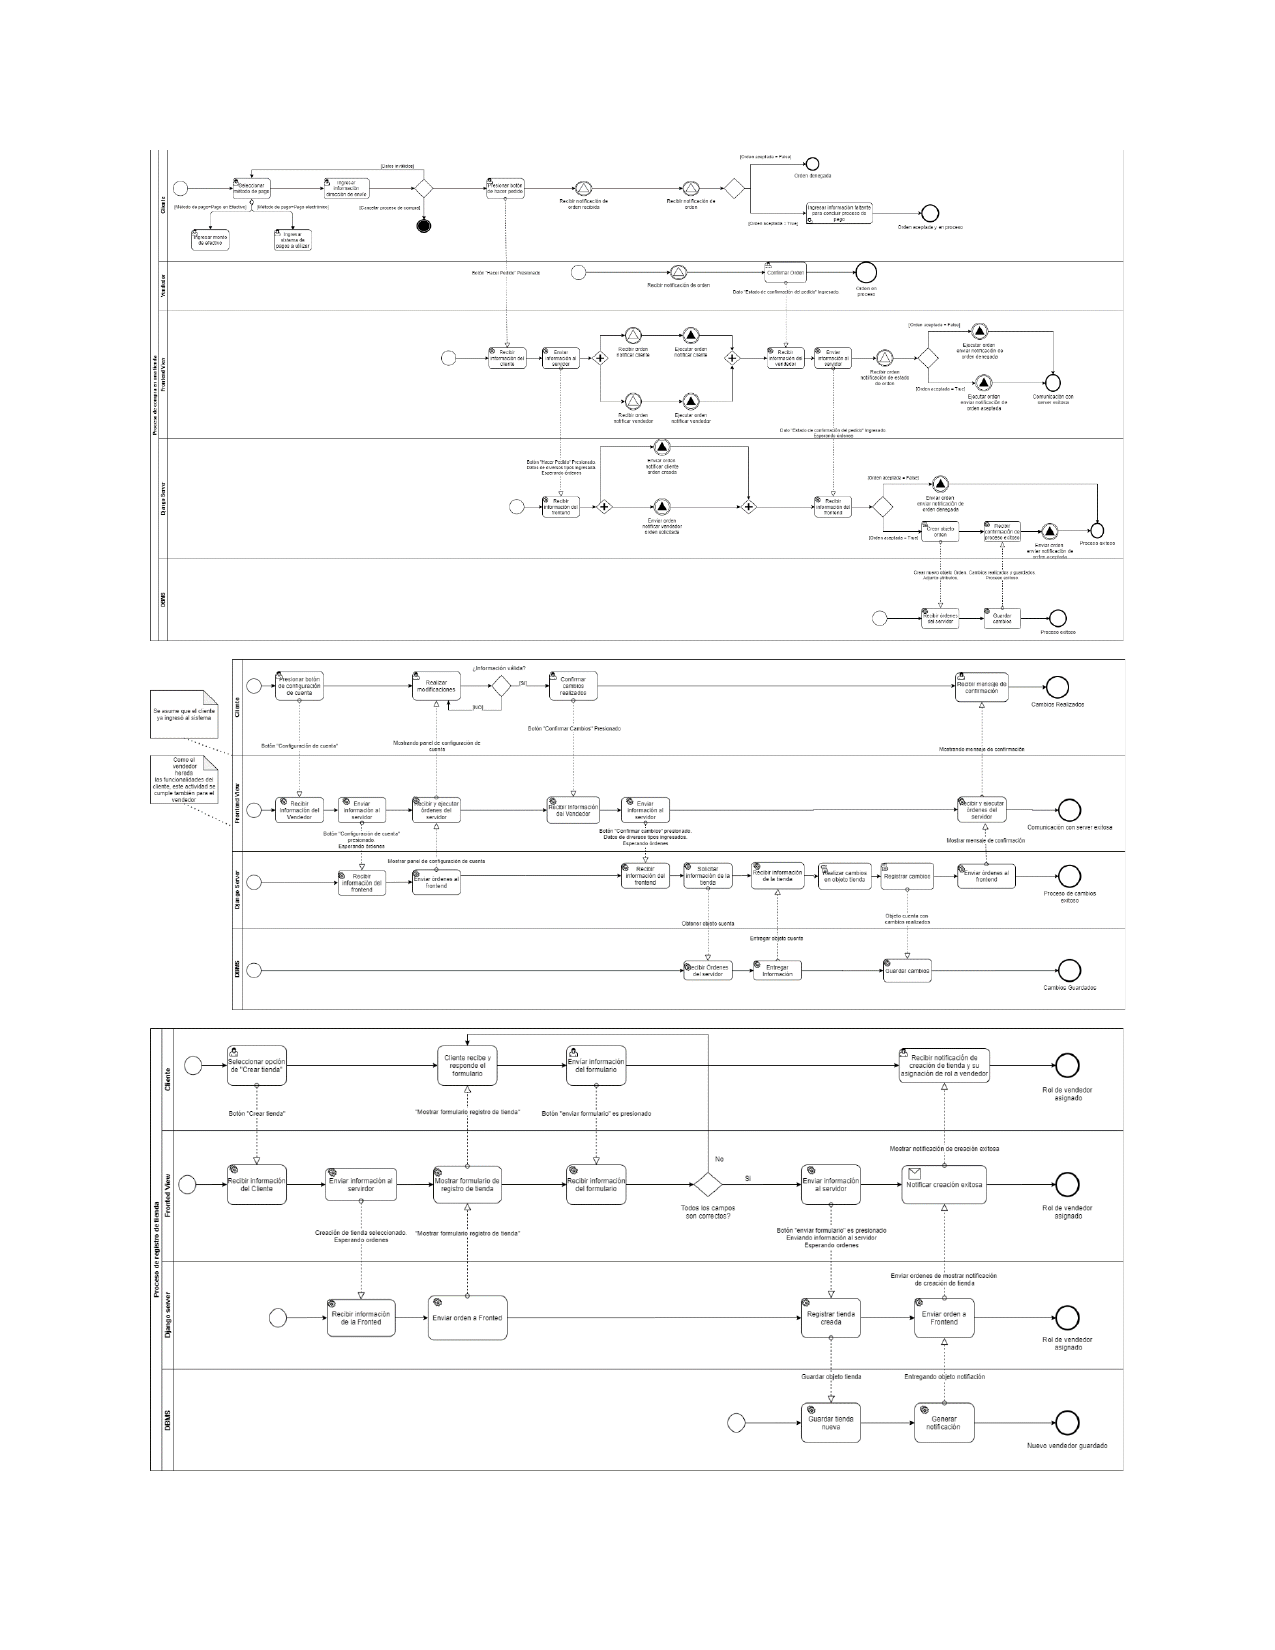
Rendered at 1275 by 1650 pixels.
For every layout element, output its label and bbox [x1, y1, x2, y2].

picture [150, 659, 1125, 1010]
picture [150, 1028, 1124, 1471]
picture [150, 150, 1124, 641]
